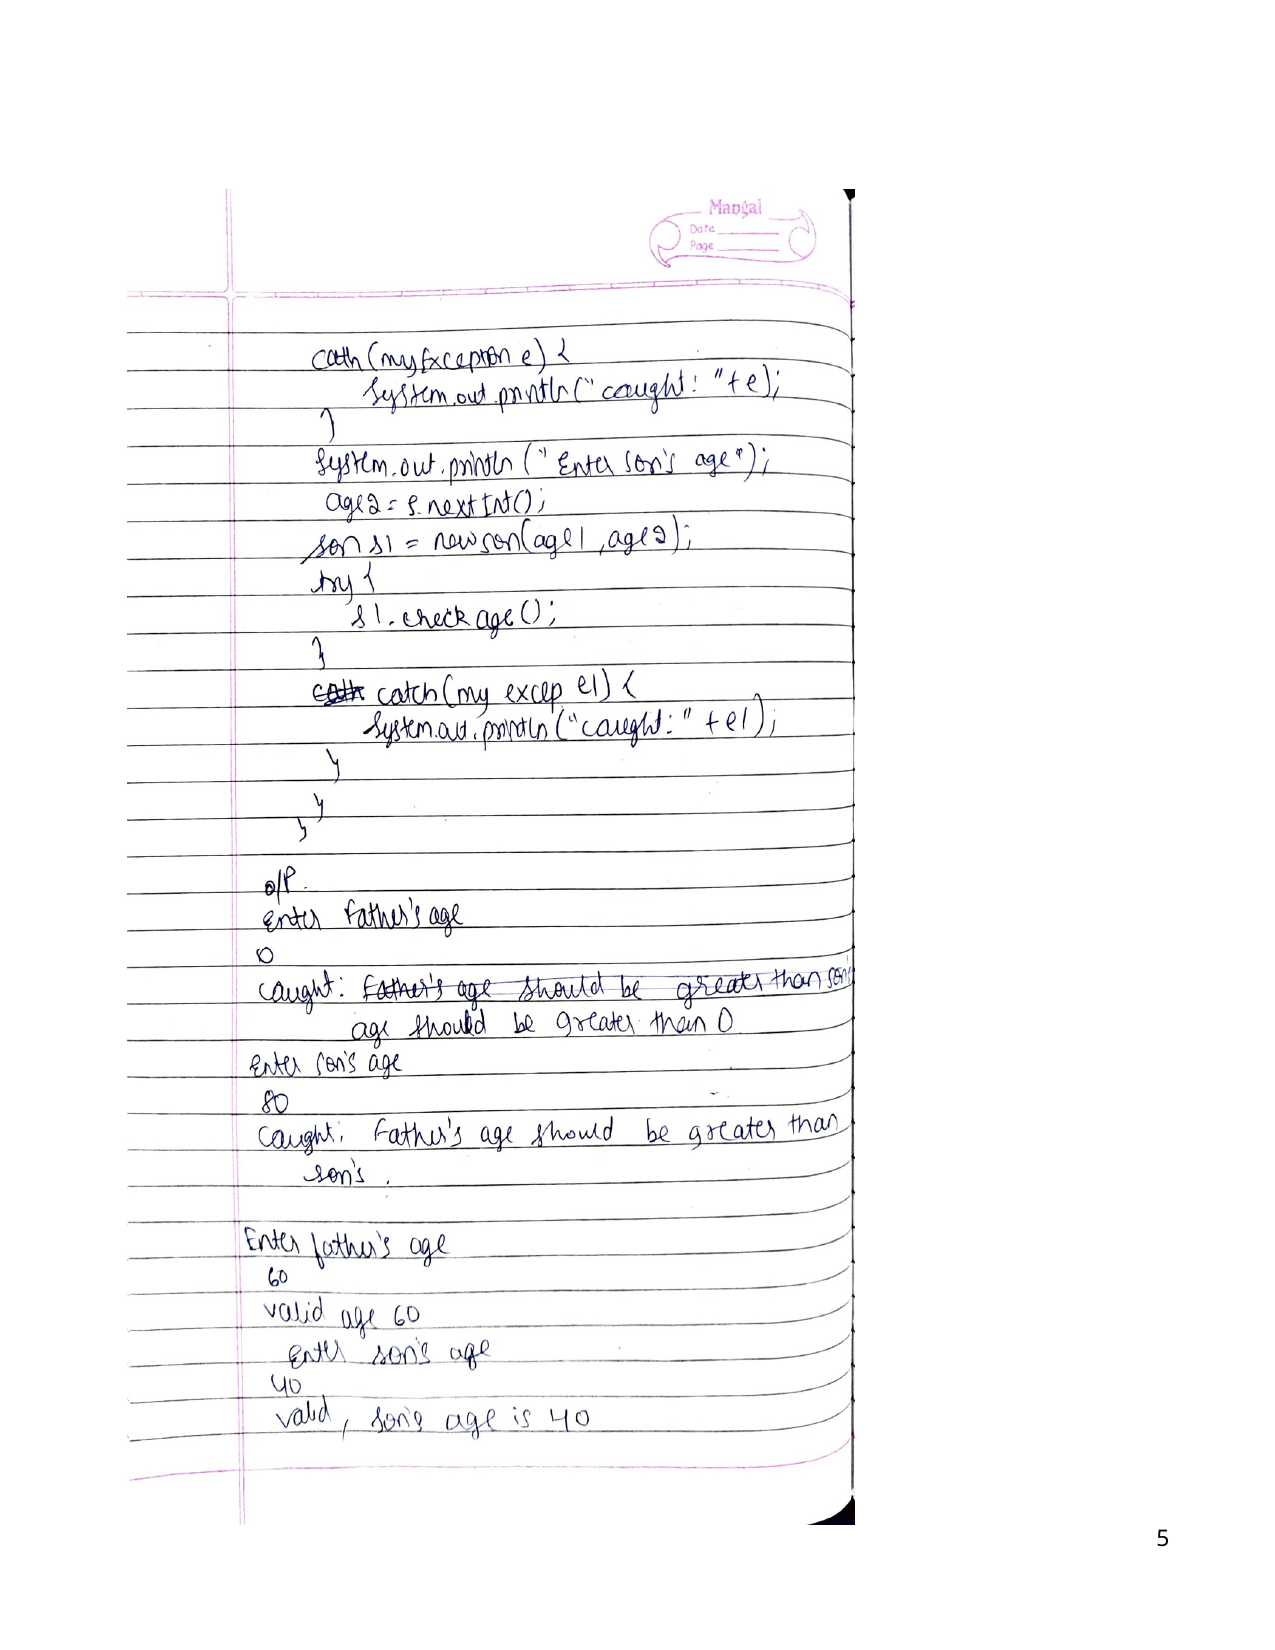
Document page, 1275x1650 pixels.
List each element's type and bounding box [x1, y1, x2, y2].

picture [127, 189, 855, 1525]
